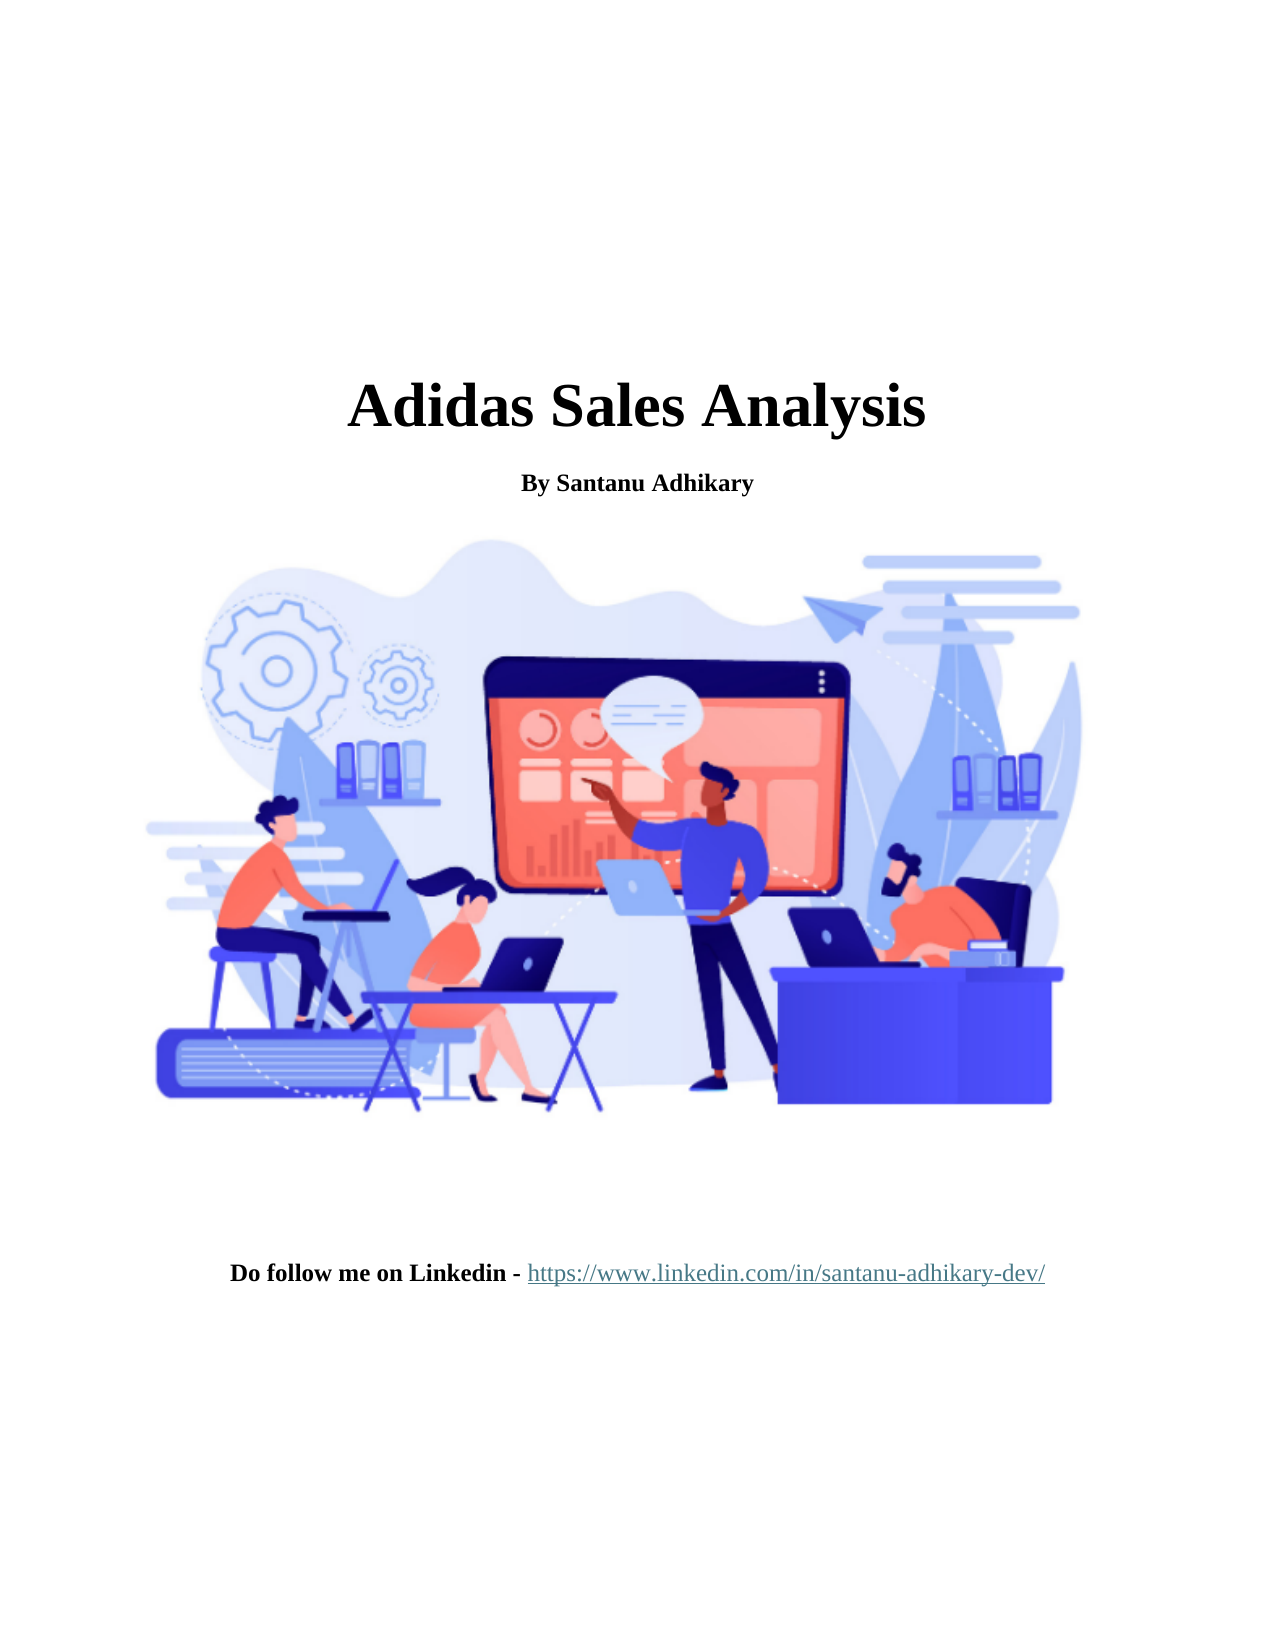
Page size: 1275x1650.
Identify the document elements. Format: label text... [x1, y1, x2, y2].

text Do follow me on Linkedin - https://www.linkedin.com/in/santanu-adhikary-dev/ [150, 1258, 1125, 1286]
picture [44, 535, 1243, 1132]
text By Santanu Adhikary [150, 468, 1125, 497]
text Adidas Sales Analysis [150, 368, 1125, 440]
